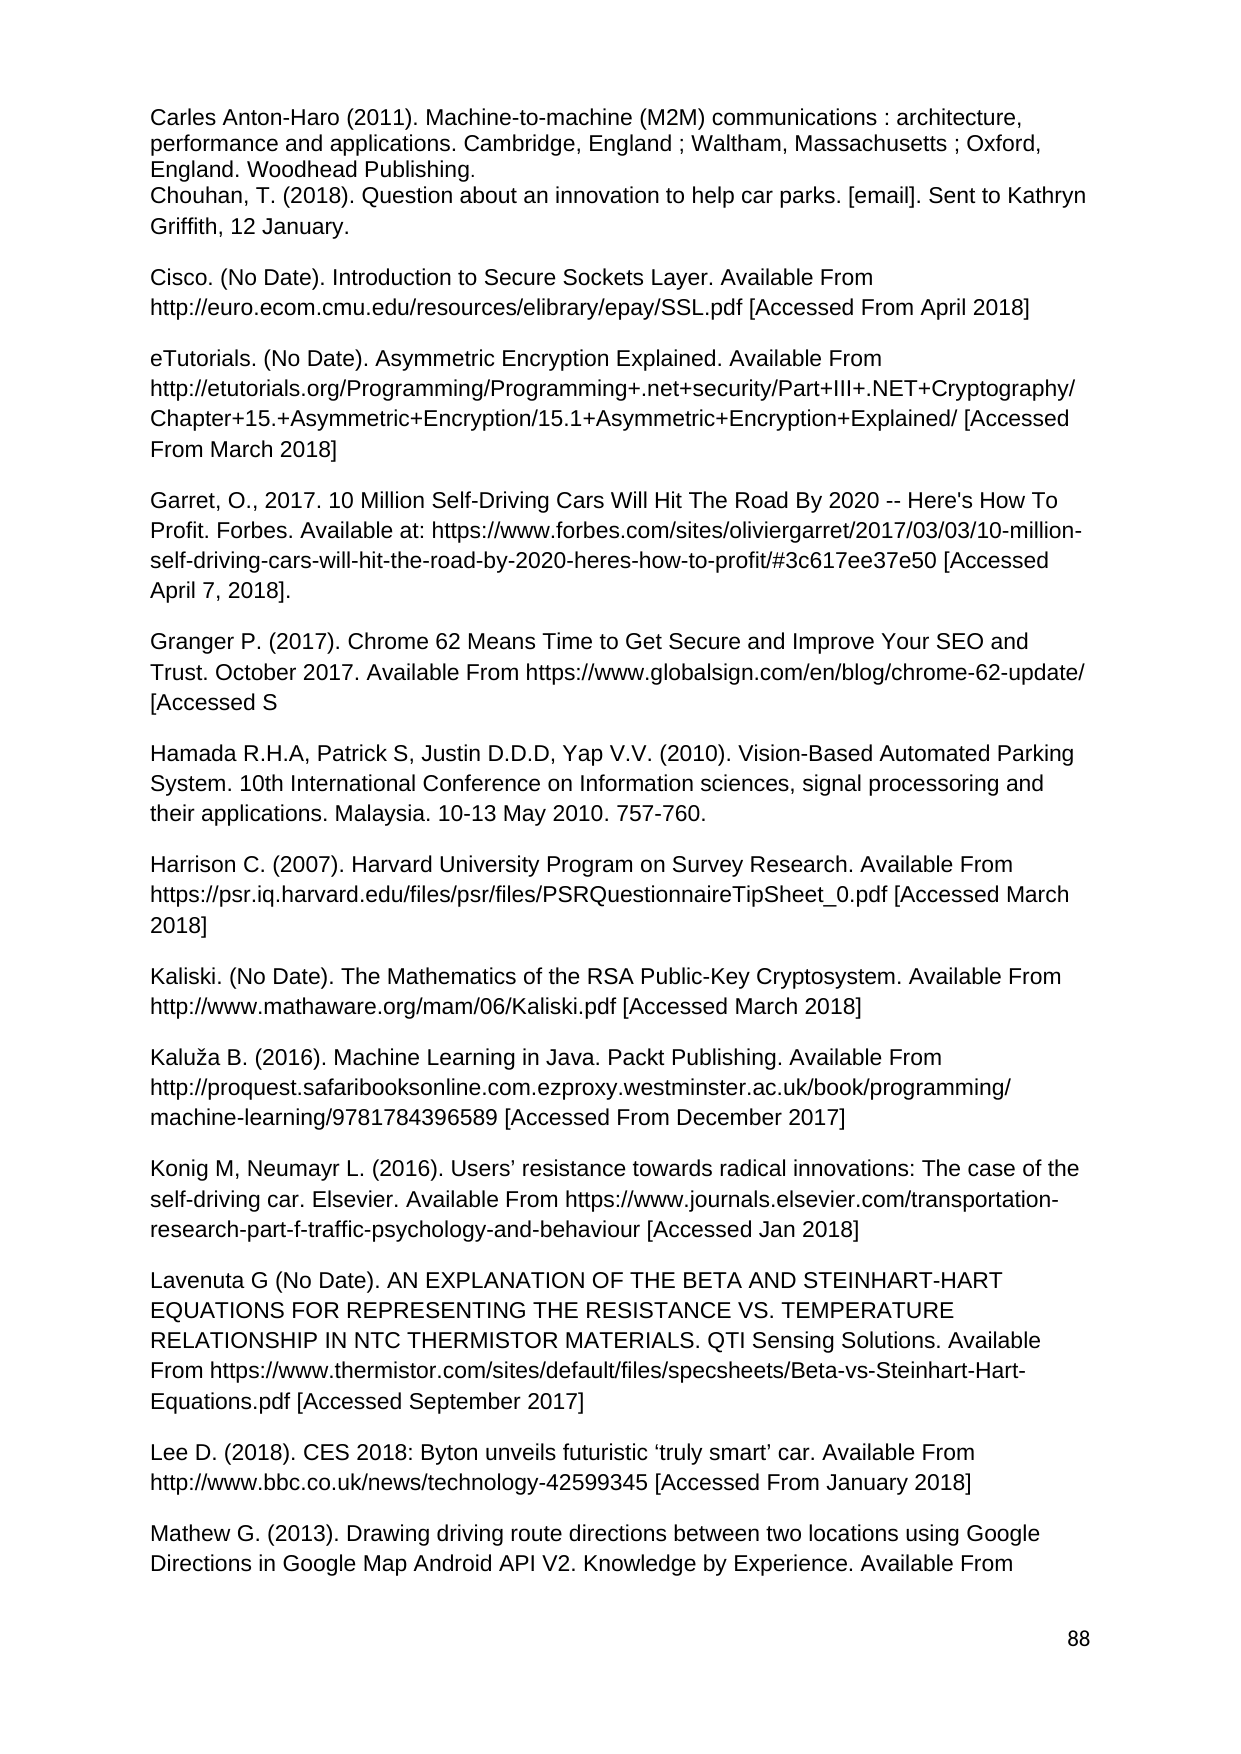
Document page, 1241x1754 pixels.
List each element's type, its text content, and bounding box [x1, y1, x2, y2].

text eTutorials. (No Date). Asymmetric Encryption Explained. Available From http://etutorials.org/Programming/Programming+.net+security/Part+III+.NET+Cryptography/Chapter+15.+Asymmetric+Encryption/15.1+Asymmetric+Encryption+Explained/ [Accessed From March 2018] [150, 345, 1090, 462]
text Konig M, Neumayr L. (2016). Users’ resistance towards radical innovations: The case of the self-driving car. Elsevier. Available From https://www.journals.elsevier.com/transportation-research-part-f-traffic-psychology-and-behaviour [Accessed Jan 2018] [150, 1155, 1090, 1242]
text Granger P. (2017). Chrome 62 Means Time to Get Secure and Improve Your SEO and Trust. October 2017. Available From https://www.globalsign.com/en/blog/chrome-62-update/ [Accessed S [150, 628, 1090, 715]
text Hamada R.H.A, Patrick S, Justin D.D.D, Yap V.V. (2010). Vision-Based Automated Parking System. 10th International Conference on Information sciences, signal processoring and their applications. Malaysia. 10-13 May 2010. 757-760. [150, 740, 1090, 827]
text Garret, O., 2017. 10 Million Self-Driving Cars Will Hit The Road By 2020 -- Here's How To Profit. Forbes. Available at: https://www.forbes.com/sites/oliviergarret/2017/03/03/10-million-self-driving-cars-will-hit-the-road-by-2020-heres-how-to-profit/#3c617ee37e50 [Accessed April 7, 2018]. [150, 487, 1090, 604]
text Kaliski. (No Date). The Mathematics of the RSA Public-Key Cryptosystem. Available From http://www.mathaware.org/mam/06/Kaliski.pdf [Accessed March 2018] [150, 963, 1090, 1019]
text Chouhan, T. (2018). Question about an innovation to help car parks. [email]. Sent to Kathryn Griffith, 12 January. [150, 182, 1090, 239]
text Lavenuta G (No Date). AN EXPLANATION OF THE BETA AND STEINHART-HART EQUATIONS FOR REPRESENTING THE RESISTANCE VS. TEMPERATURE RELATIONSHIP IN NTC THERMISTOR MATERIALS. QTI Sensing Solutions. Available From https://www.thermistor.com/sites/default/files/specsheets/Beta-vs-Steinhart-Hart-Equations.pdf [Accessed September 2017] [150, 1267, 1090, 1414]
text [150, 1520, 1090, 1577]
text Kaluža B. (2016). Machine Learning in Java. Packt Publishing. Available From http://proquest.safaribooksonline.com.ezproxy.westminster.ac.uk/book/programming/machine-learning/9781784396589 [Accessed From December 2017] [150, 1044, 1090, 1131]
text Lee D. (2018). CES 2018: Byton unveils futuristic ‘truly smart’ car. Available From http://www.bbc.co.uk/news/technology-42599345 [Accessed From January 2018] [150, 1439, 1090, 1495]
text Carles Anton-Haro (2011). Machine-to-machine (M2M) communications : architecture, performance and applications. Cambridge, England ; Waltham, Massachusetts ; Oxford, England. Woodhead Publishing. [150, 103, 1090, 182]
text Harrison C. (2007). Harvard University Program on Survey Research. Available From https://psr.iq.harvard.edu/files/psr/files/PSRQuestionnaireTipSheet_0.pdf [Accessed March 2018] [150, 851, 1090, 938]
text Cisco. (No Date). Introduction to Secure Sockets Layer. Available From http://euro.ecom.cmu.edu/resources/elibrary/epay/SSL.pdf [Accessed From April 2018] [150, 264, 1090, 320]
